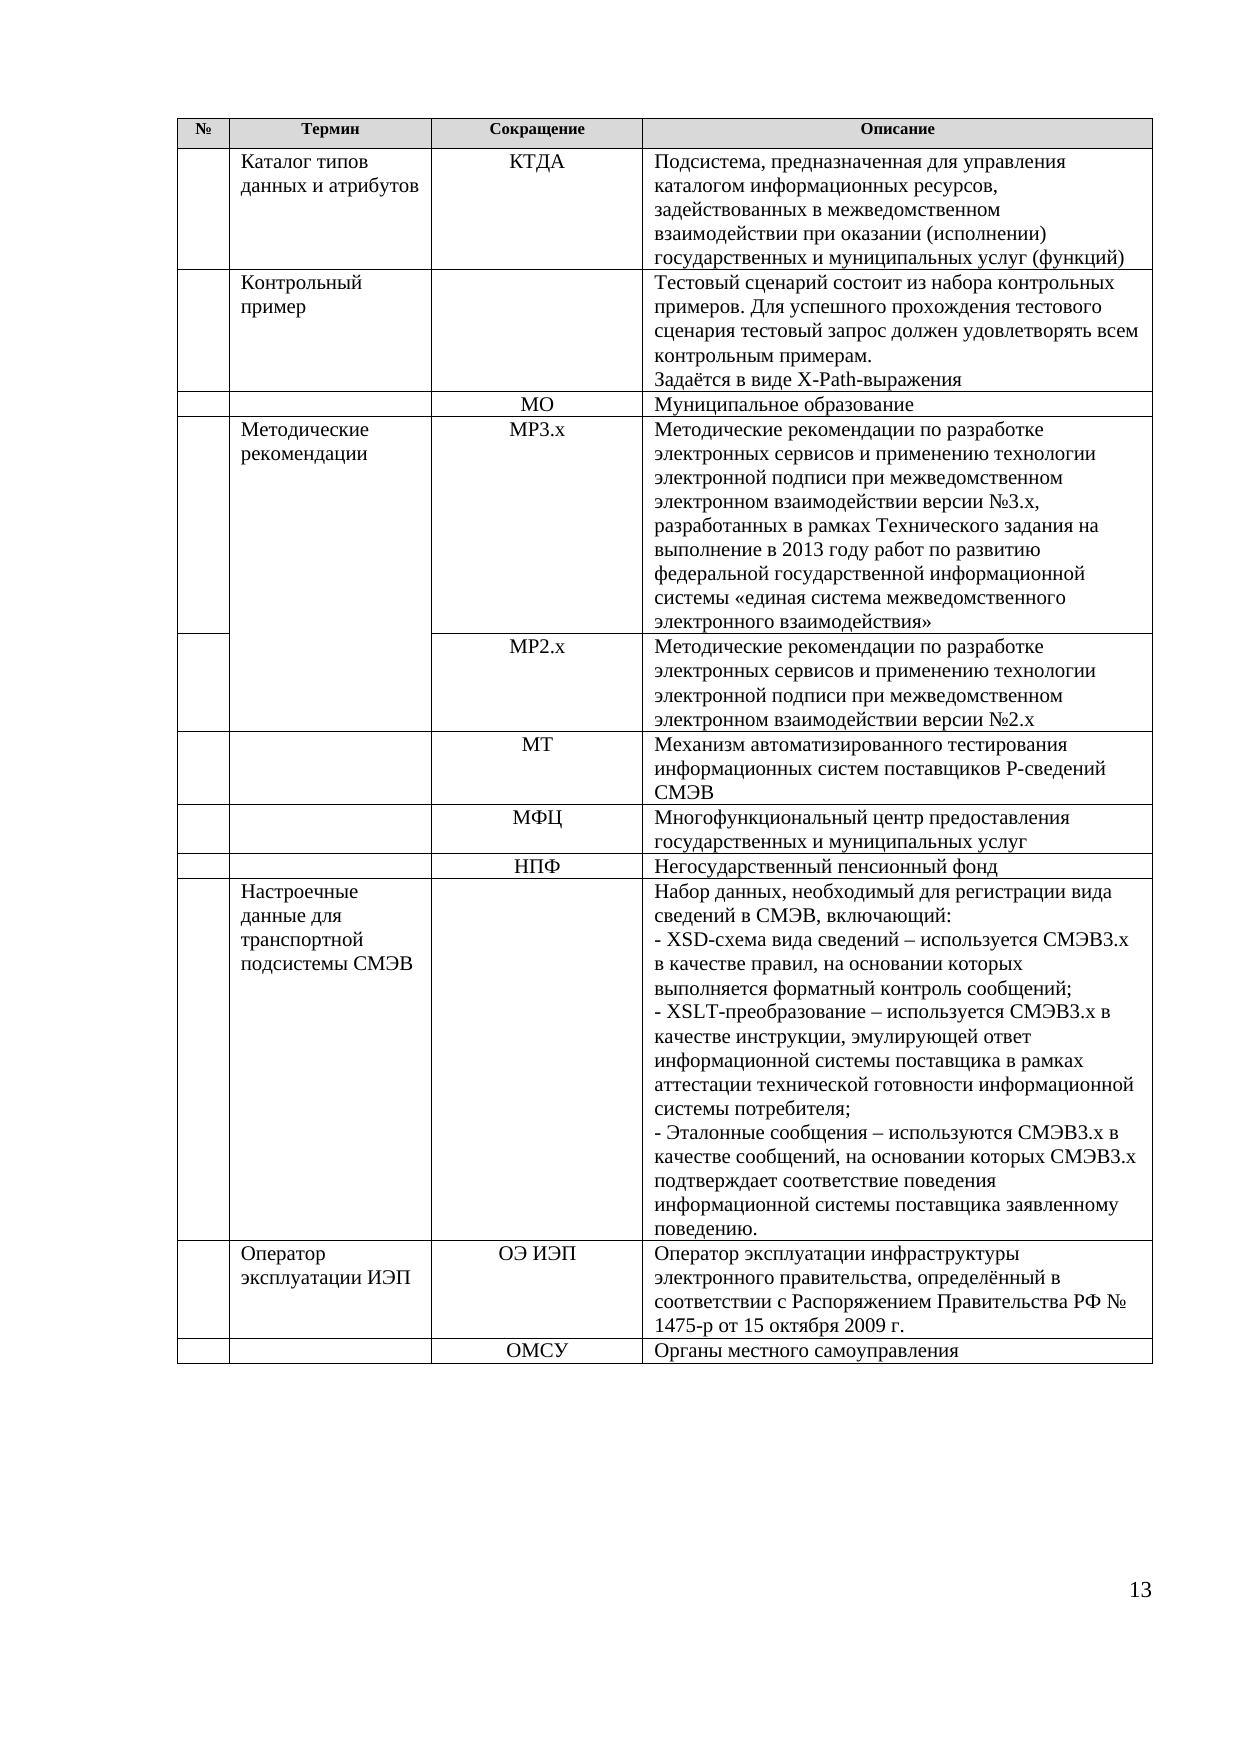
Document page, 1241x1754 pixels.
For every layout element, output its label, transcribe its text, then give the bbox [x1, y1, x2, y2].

table_cell КТДА [432, 149, 642, 269]
table_cell Тестовый сценарий состоит из набора контрольных примеров. Для успешного прохождения тестового сценария тестовый запрос должен удовлетворять всем контрольным примерам. Задаётся в виде X-Path-выражения [643, 270, 1152, 391]
table_cell Методические рекомендации по разработке электронных сервисов и применению технологии электронной подписи при межведомственном электронном взаимодействии версии №2.x [643, 634, 1152, 731]
table_cell [178, 805, 229, 853]
table_header Термин [230, 119, 431, 148]
table_cell Каталог типов данных и атрибутов [230, 149, 431, 269]
table_cell [230, 854, 431, 878]
table_cell Многофункциональный центр предоставления государственных и муниципальных услуг [643, 805, 1152, 853]
table_cell [178, 879, 229, 1240]
table_cell МТ [432, 732, 642, 804]
table_cell [178, 854, 229, 878]
table_cell [178, 392, 229, 416]
table_cell Оператор эксплуатации ИЭП [230, 1241, 431, 1337]
table_cell [432, 879, 642, 1240]
table_cell [230, 1339, 431, 1362]
table_cell [178, 1339, 229, 1362]
table_cell [178, 417, 229, 633]
table_cell Оператор эксплуатации инфраструктуры электронного правительства, определённый в соответствии с Распоряжением Правительства РФ № 1475-р от 15 октября 2009 г. [643, 1241, 1152, 1337]
table_cell МО [432, 392, 642, 416]
table_cell [178, 149, 229, 269]
table_cell МФЦ [432, 805, 642, 853]
table_cell НПФ [432, 854, 642, 878]
table_cell [432, 270, 642, 391]
table_cell [230, 805, 431, 853]
table_cell Методические рекомендации по разработке электронных сервисов и применению технологии электронной подписи при межведомственном электронном взаимодействии версии №3.x, разработанных в рамках Технического задания на выполнение в 2013 году работ по развитию федеральной государственной информационной системы «единая система межведомственного электронного взаимодействия» [643, 417, 1152, 633]
table_header Описание [643, 119, 1152, 148]
table_cell МР2.х [432, 634, 642, 731]
table_cell [178, 270, 229, 391]
table_cell Подсистема, предназначенная для управления каталогом информационных ресурсов, задействованных в межведомственном взаимодействии при оказании (исполнении) государственных и муниципальных услуг (функций) [643, 149, 1152, 269]
table_header Сокращение [432, 119, 642, 148]
table_cell [178, 732, 229, 804]
table_cell [178, 1241, 229, 1337]
table_cell Негосударственный пенсионный фонд [643, 854, 1152, 878]
table_cell [178, 634, 229, 731]
table_header № [178, 119, 229, 148]
table_cell Контрольный пример [230, 270, 431, 391]
table_cell Настроечные данные для транспортной подсистемы СМЭВ [230, 879, 431, 1240]
table_cell Набор данных, необходимый для регистрации вида сведений в СМЭВ, включающий: - XSD-схема вида сведений – используется СМЭВ3.х в качестве правил, на основании которых выполняется форматный контроль сообщений; - XSLT-преобразование – используется СМЭВ3.х в качестве инструкции, эмулирующей ответ информационной системы поставщика в рамках аттестации технической готовности информационной системы потребителя; - Эталонные сообщения – используются СМЭВ3.х в качестве сообщений, на основании которых СМЭВ3.х подтверждает соответствие поведения информационной системы поставщика заявленному поведению. [643, 879, 1152, 1240]
table_cell Механизм автоматизированного тестирования информационных систем поставщиков Р-сведений СМЭВ [643, 732, 1152, 804]
table_cell ОЭ ИЭП [432, 1241, 642, 1337]
table_cell ОМСУ [432, 1339, 642, 1362]
table_cell Органы местного самоуправления [643, 1339, 1152, 1362]
table_cell МР3.x [432, 417, 642, 633]
table_cell [230, 392, 431, 416]
table_cell Муниципальное образование [643, 392, 1152, 416]
table_cell Методические рекомендации [230, 417, 431, 731]
table_cell [230, 732, 431, 804]
